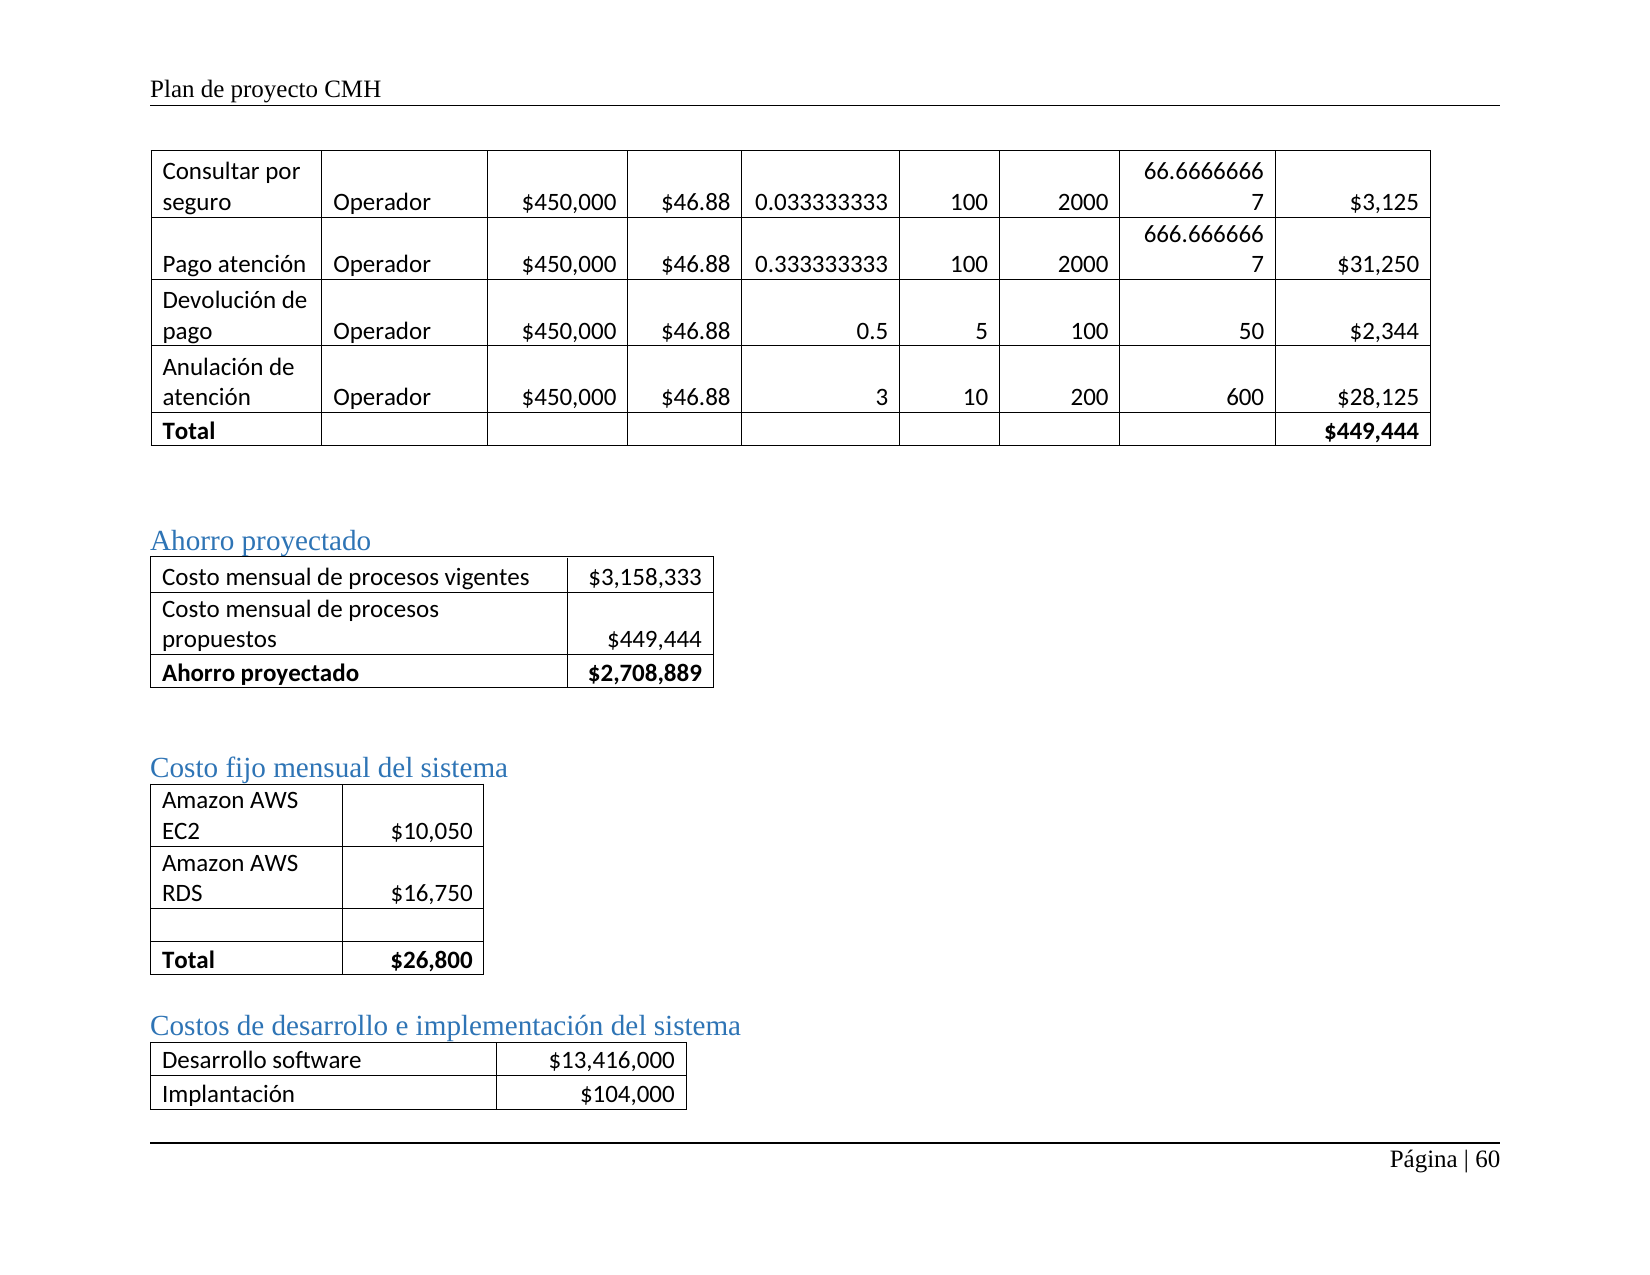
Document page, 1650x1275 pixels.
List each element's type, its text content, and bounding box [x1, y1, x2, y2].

table_cell Total [152, 413, 321, 445]
table_cell Amazon AWS RDS [151, 847, 342, 908]
table_cell [488, 413, 627, 445]
table_cell [900, 413, 999, 445]
table_cell Costo mensual de procesos propuestos [151, 593, 567, 654]
table_cell $46.88 [628, 280, 741, 345]
table_cell 3 [742, 346, 899, 412]
table_cell [742, 413, 899, 445]
table_cell 2000 [1000, 218, 1119, 279]
table_cell 10 [900, 346, 999, 412]
table_cell $449,444 [568, 593, 713, 654]
table_cell $450,000 [488, 218, 627, 279]
table_cell $26,800 [343, 942, 483, 974]
table_cell $46.88 [628, 346, 741, 412]
table_cell 0.333333333 [742, 218, 899, 279]
table_cell Devolución de pago [152, 280, 321, 345]
table_header Desarrollo software [151, 1043, 496, 1075]
table_header Amazon AWS EC2 [151, 785, 342, 846]
table_cell 666.6666667 [1120, 218, 1275, 279]
table_cell 0.033333333 [742, 151, 899, 217]
table_cell $2,344 [1276, 280, 1430, 345]
table_cell [628, 413, 741, 445]
table_cell 2000 [1000, 151, 1119, 217]
table_cell Ahorro proyectado [151, 655, 567, 687]
subtitle Ahorro proyectado [150, 523, 1500, 556]
table_cell 200 [1000, 346, 1119, 412]
table_cell Pago atención [152, 218, 321, 279]
table_cell $31,250 [1276, 218, 1430, 279]
table_cell [151, 909, 342, 941]
table_cell Operador [322, 346, 487, 412]
table_cell Total [151, 942, 342, 974]
table_cell Anulación de atención [152, 346, 321, 412]
table_cell $104,000 [497, 1076, 686, 1108]
table_cell 66.66666667 [1120, 151, 1275, 217]
table_cell $3,125 [1276, 151, 1430, 217]
table_cell Operador [322, 280, 487, 345]
table_cell 600 [1120, 346, 1275, 412]
table_cell [1000, 413, 1119, 445]
subtitle Costo fijo mensual del sistema [150, 750, 1500, 783]
table_header $3,158,333 [568, 557, 713, 592]
subtitle Costos de desarrollo e implementación del sistema [150, 1008, 1500, 1042]
table_cell [322, 413, 487, 445]
table_cell 100 [900, 151, 999, 217]
table_cell $450,000 [488, 346, 627, 412]
table_cell 0.5 [742, 280, 899, 345]
table_cell $449,444 [1276, 413, 1430, 445]
table_header Costo mensual de procesos vigentes [151, 557, 567, 592]
table_cell 100 [900, 218, 999, 279]
table_cell Operador [322, 151, 487, 217]
table_cell 50 [1120, 280, 1275, 345]
table_cell $16,750 [343, 847, 483, 908]
table_cell $46.88 [628, 218, 741, 279]
table_header $10,050 [343, 785, 483, 846]
table_cell Consultar por seguro [152, 151, 321, 217]
table_cell [1120, 413, 1275, 445]
table_cell $450,000 [488, 151, 627, 217]
table_cell $46.88 [628, 151, 741, 217]
table_header $13,416,000 [497, 1043, 686, 1075]
table_cell 100 [1000, 280, 1119, 345]
table_cell $2,708,889 [568, 655, 713, 687]
table_cell [343, 909, 483, 941]
table_cell 5 [900, 280, 999, 345]
table_cell Implantación [151, 1076, 496, 1108]
table_cell $28,125 [1276, 346, 1430, 412]
table_cell $450,000 [488, 280, 627, 345]
table_cell Operador [322, 218, 487, 279]
